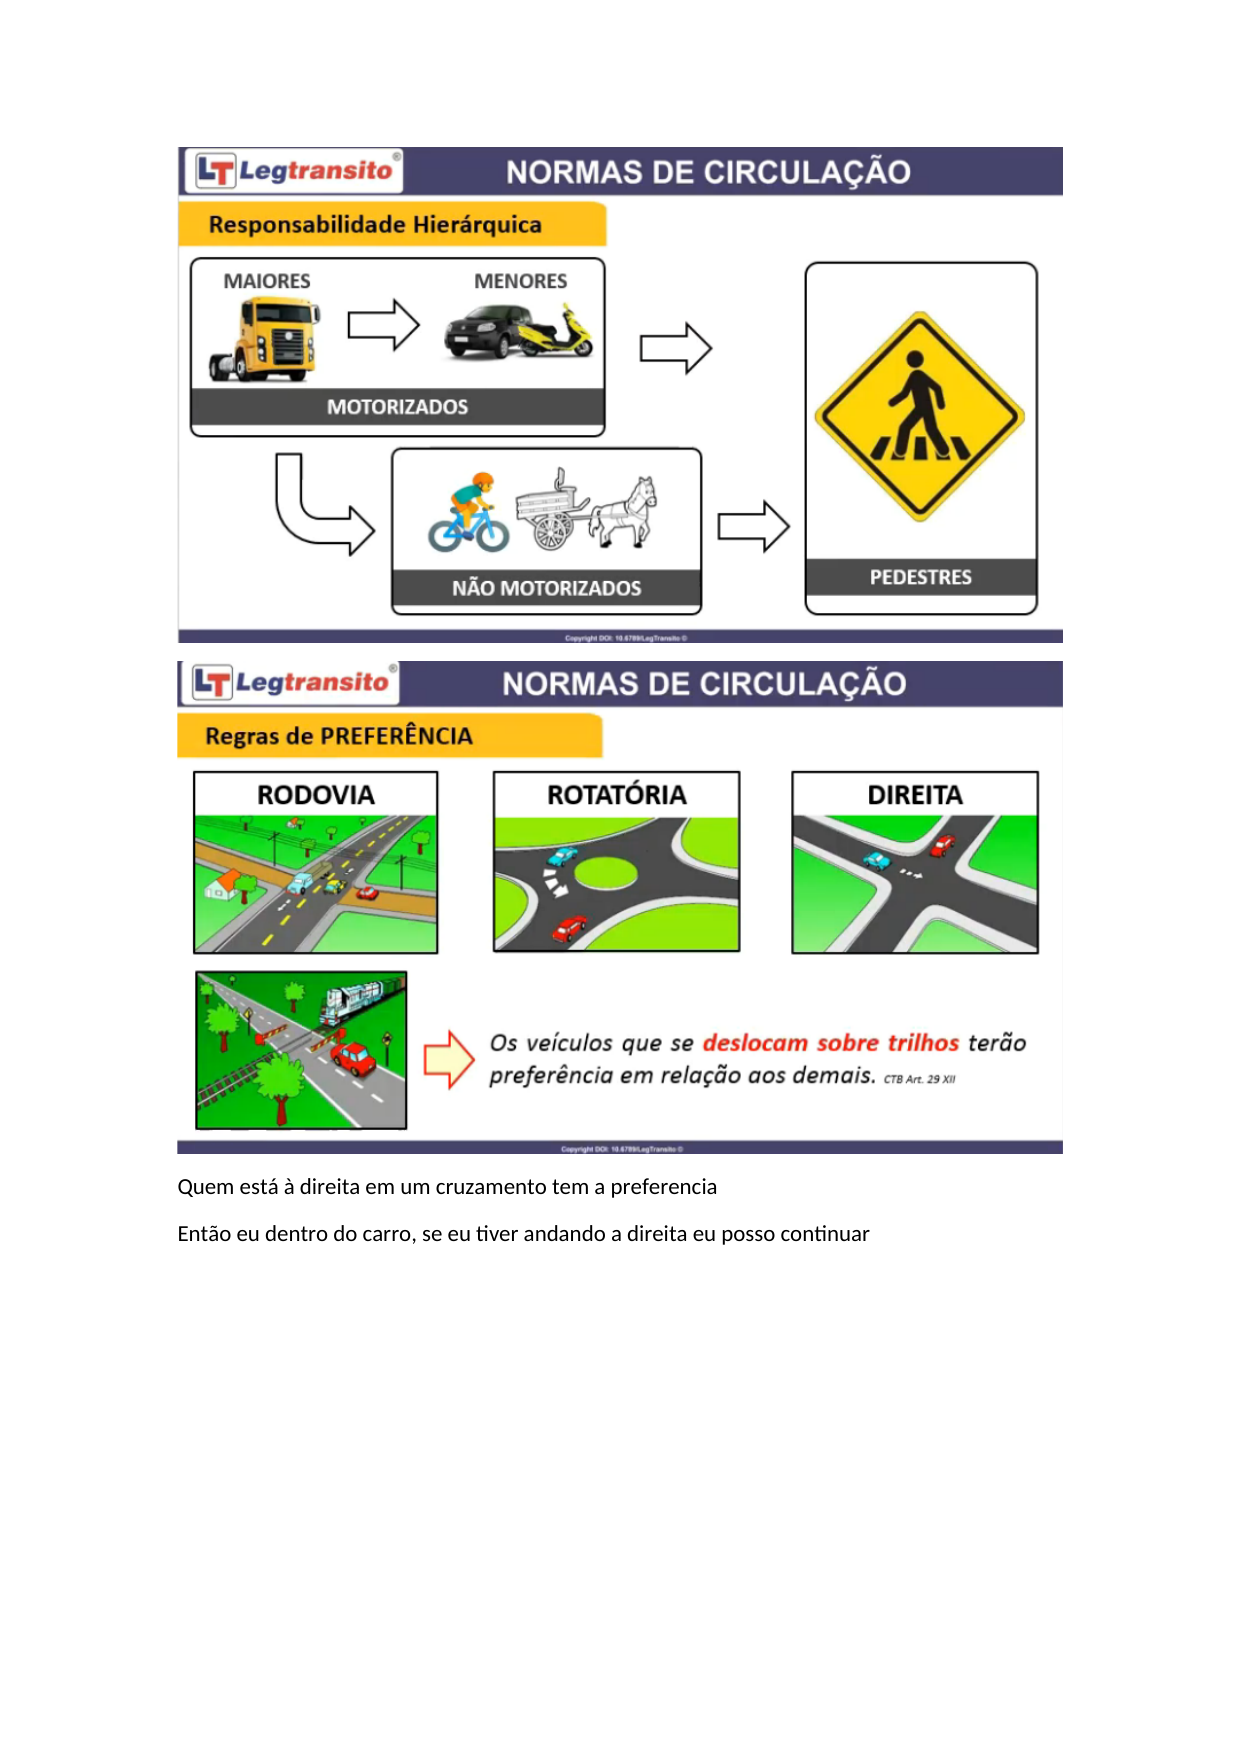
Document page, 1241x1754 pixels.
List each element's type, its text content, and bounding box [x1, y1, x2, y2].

text Quem está à direita em um cruzamento tem a preferencia [177, 1172, 1063, 1201]
picture [177, 147, 1063, 643]
text Então eu dentro do carro, se eu tiver andando a direita eu posso continuar [177, 1219, 1063, 1247]
picture [177, 661, 1063, 1154]
